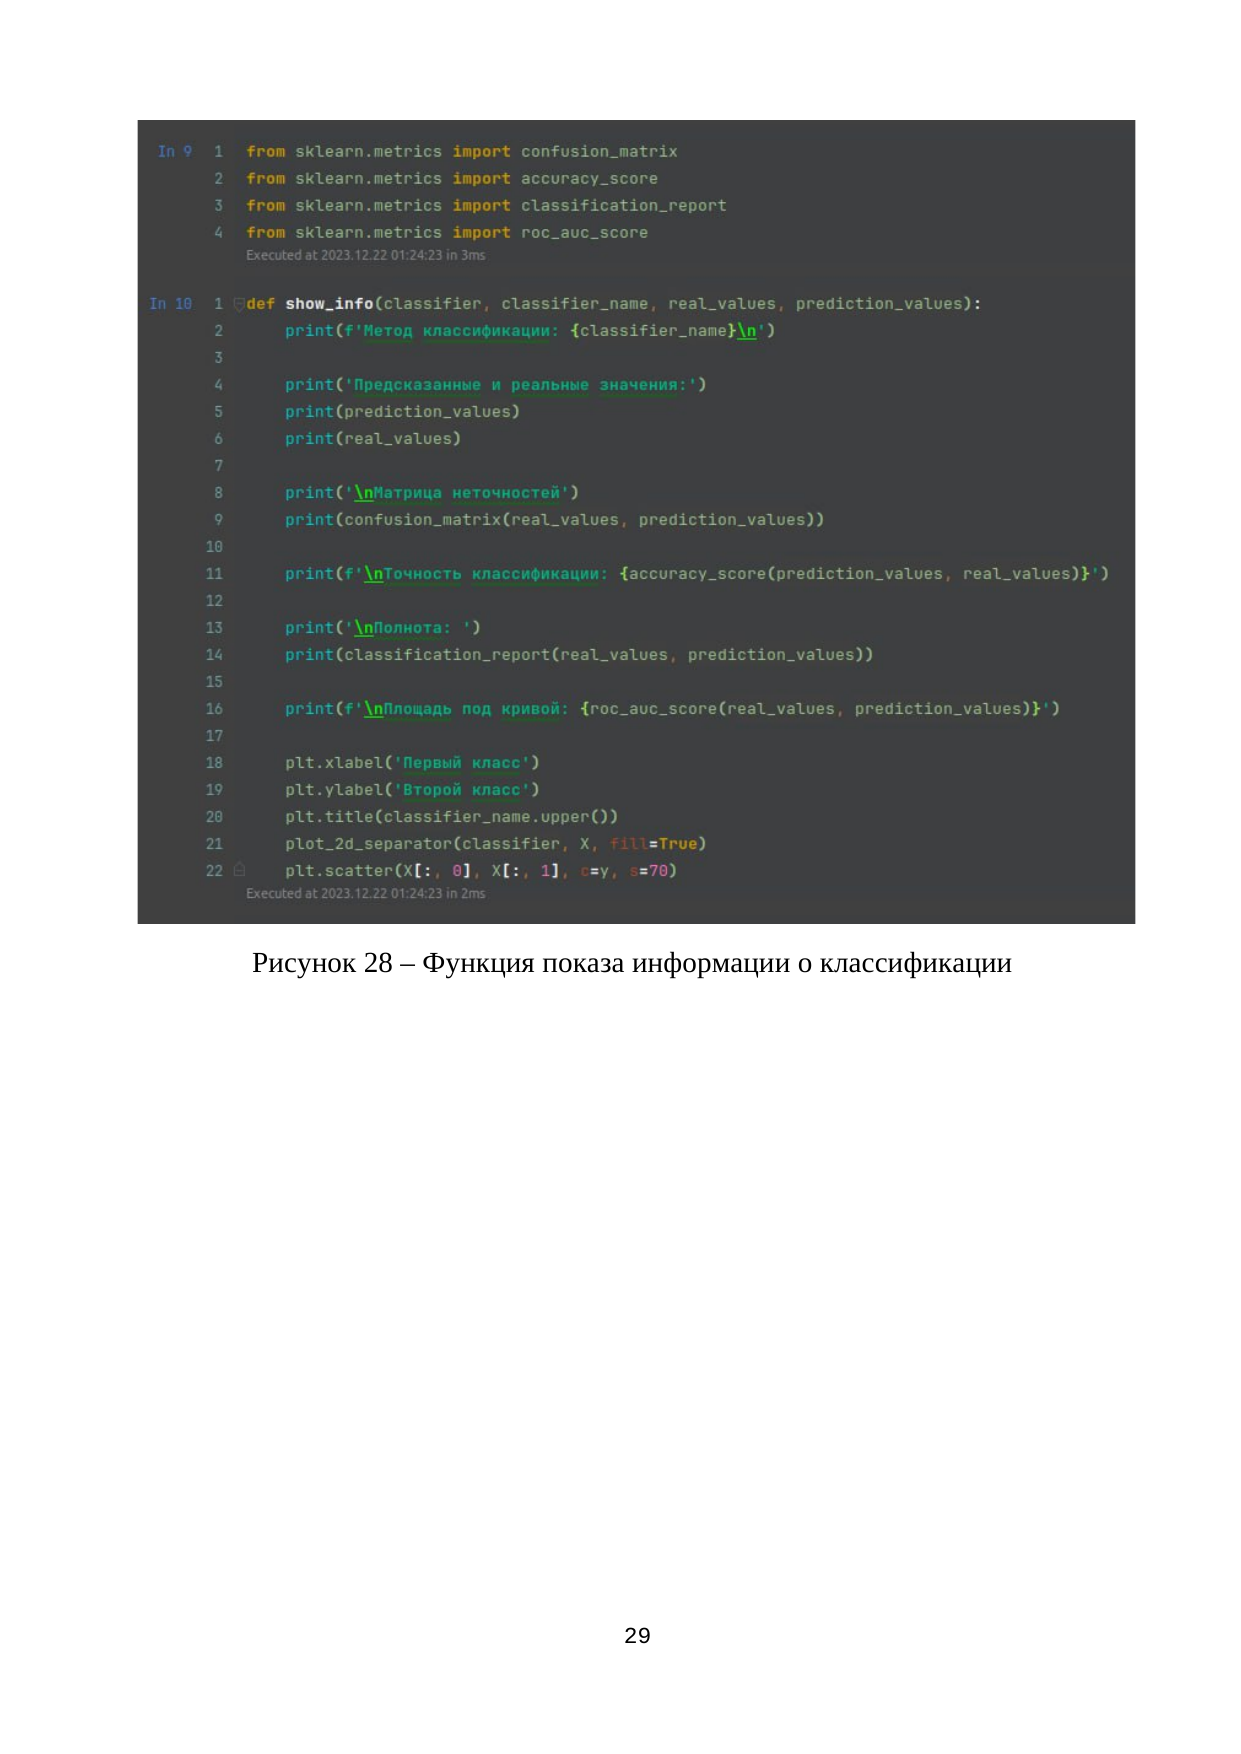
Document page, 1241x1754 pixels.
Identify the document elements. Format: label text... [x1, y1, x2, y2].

picture [137, 120, 1136, 924]
text Рисунок 28 – Функция показа информации о классификации [137, 945, 1127, 978]
